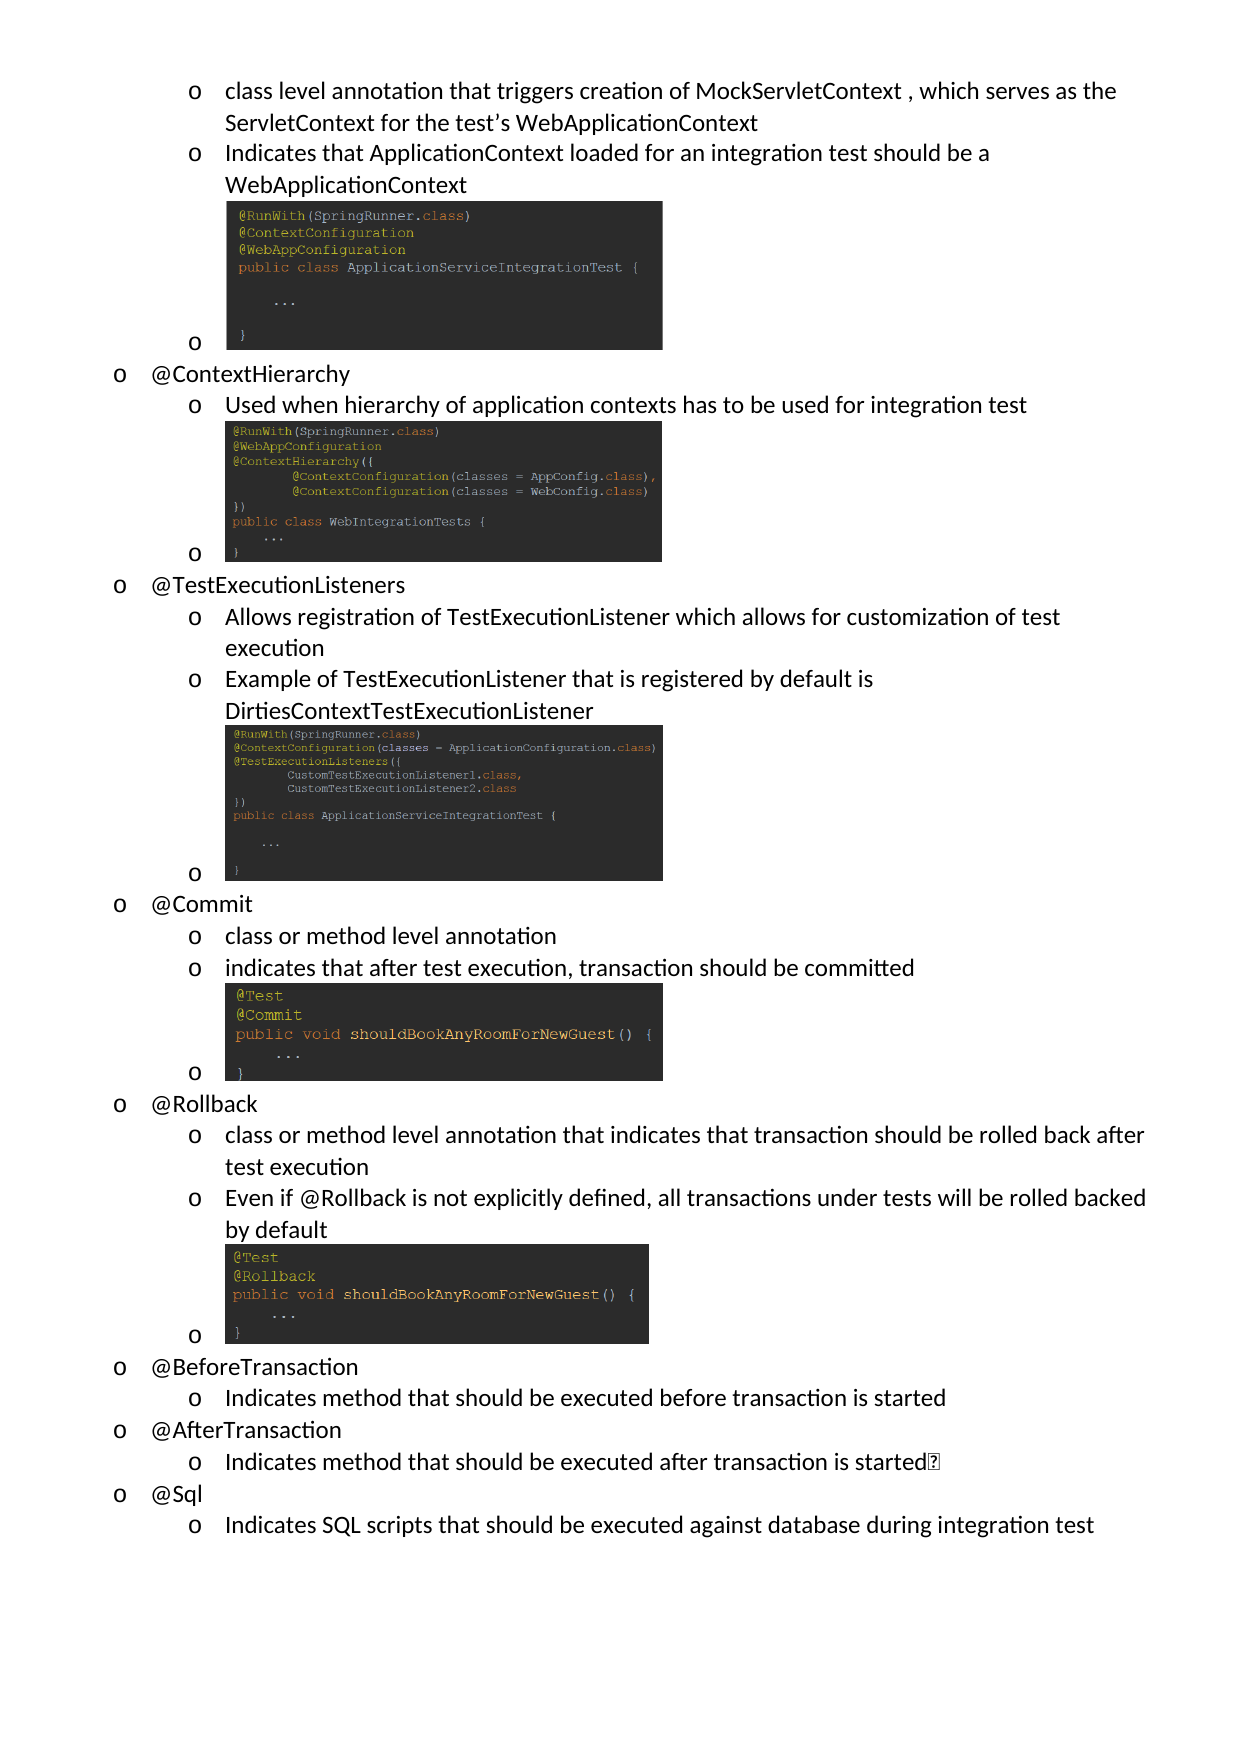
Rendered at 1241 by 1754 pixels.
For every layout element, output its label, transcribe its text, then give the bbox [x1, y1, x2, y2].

picture [225, 1244, 649, 1344]
list class or method level annotation [187, 920, 1165, 952]
list Indicates method that should be executed before transaction is started [187, 1382, 1165, 1414]
list @Commit [112, 888, 1165, 920]
list class level annotation that triggers creation of MockServletContext , which serves as the ServletContext for the test’s WebApplicationContext [187, 75, 1165, 137]
list Indicates SQL scripts that should be executed against database during integration test [187, 1509, 1165, 1541]
list indicates that after test execution, transaction should be committed [187, 952, 1165, 984]
list Indicates that ApplicationContext loaded for an integration test should be a WebApplicationContext [187, 137, 1165, 199]
list Indicates method that should be executed after transaction is started [187, 1446, 1165, 1478]
list @ContextHierarchy [112, 358, 1165, 389]
list @AfterTransaction [112, 1414, 1165, 1446]
list @Sql [112, 1478, 1165, 1509]
picture [225, 421, 662, 562]
picture [225, 983, 663, 1081]
list Even if @Rollback is not explicitly defined, all transactions under tests will be rolled backed by default [187, 1182, 1165, 1244]
list Used when hierarchy of application contexts has to be used for integration test [187, 389, 1165, 421]
list @Rollback [112, 1088, 1165, 1120]
picture [225, 725, 663, 881]
list class or method level annotation that indicates that transaction should be rolled back after test execution [187, 1120, 1165, 1182]
picture [225, 199, 663, 351]
list Allows registration of TestExecutionListener which allows for customization of test execution [187, 601, 1165, 663]
list @BeforeTransaction [112, 1351, 1165, 1382]
list @TestExecutionListeners [112, 569, 1165, 601]
list Example of TestExecutionListener that is registered by default is DirtiesContextTestExecutionListener [187, 663, 1165, 725]
